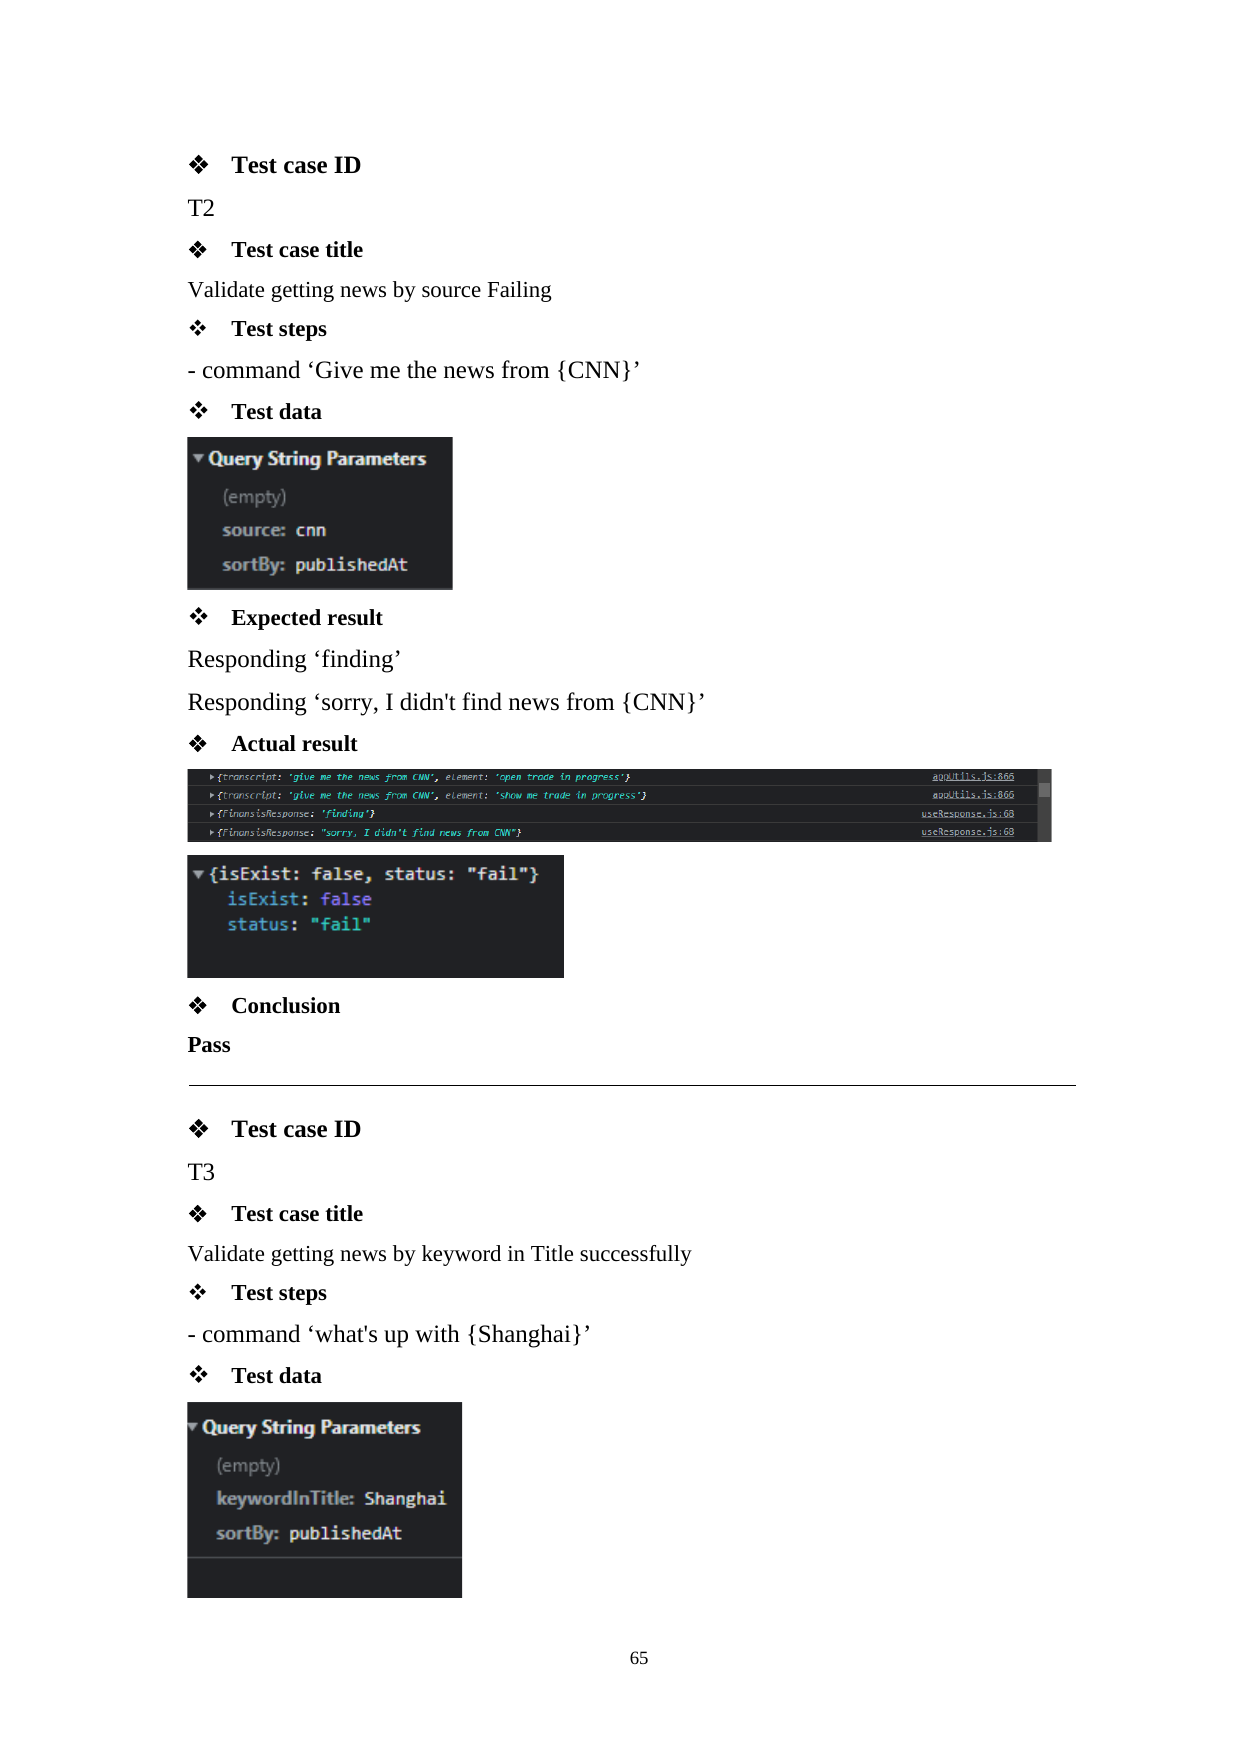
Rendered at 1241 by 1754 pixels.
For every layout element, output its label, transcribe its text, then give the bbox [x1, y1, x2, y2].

list Test data [187, 1362, 1053, 1389]
picture [187, 769, 1052, 842]
picture [187, 855, 564, 978]
list Pass [187, 1032, 1053, 1058]
list Test case ID [187, 1114, 1053, 1143]
list Actual result [187, 730, 1053, 757]
list Test steps [187, 1279, 1053, 1306]
text - command ‘what's up with {Shanghai}’ [187, 1319, 1053, 1348]
text T2 [187, 193, 1053, 222]
text T3 [187, 1157, 1053, 1186]
list Validate getting news by keyword in Title successfully [187, 1240, 1053, 1266]
list Test data [187, 398, 1053, 424]
text Responding ‘finding’ [187, 644, 1053, 673]
picture [187, 1402, 463, 1598]
list Expected result [187, 604, 1053, 631]
list Test steps [187, 315, 1053, 342]
list Validate getting news by source Failing [187, 276, 1053, 302]
text - command ‘Give me the news from {CNN}’ [187, 355, 1053, 383]
text Responding ‘sorry, I didn't find news from {CNN}’ [187, 687, 1053, 716]
list Test case title [187, 236, 1053, 263]
picture [187, 437, 453, 590]
list Test case ID [187, 150, 1053, 179]
list Conclusion [187, 992, 1053, 1018]
list Test case title [187, 1200, 1053, 1227]
